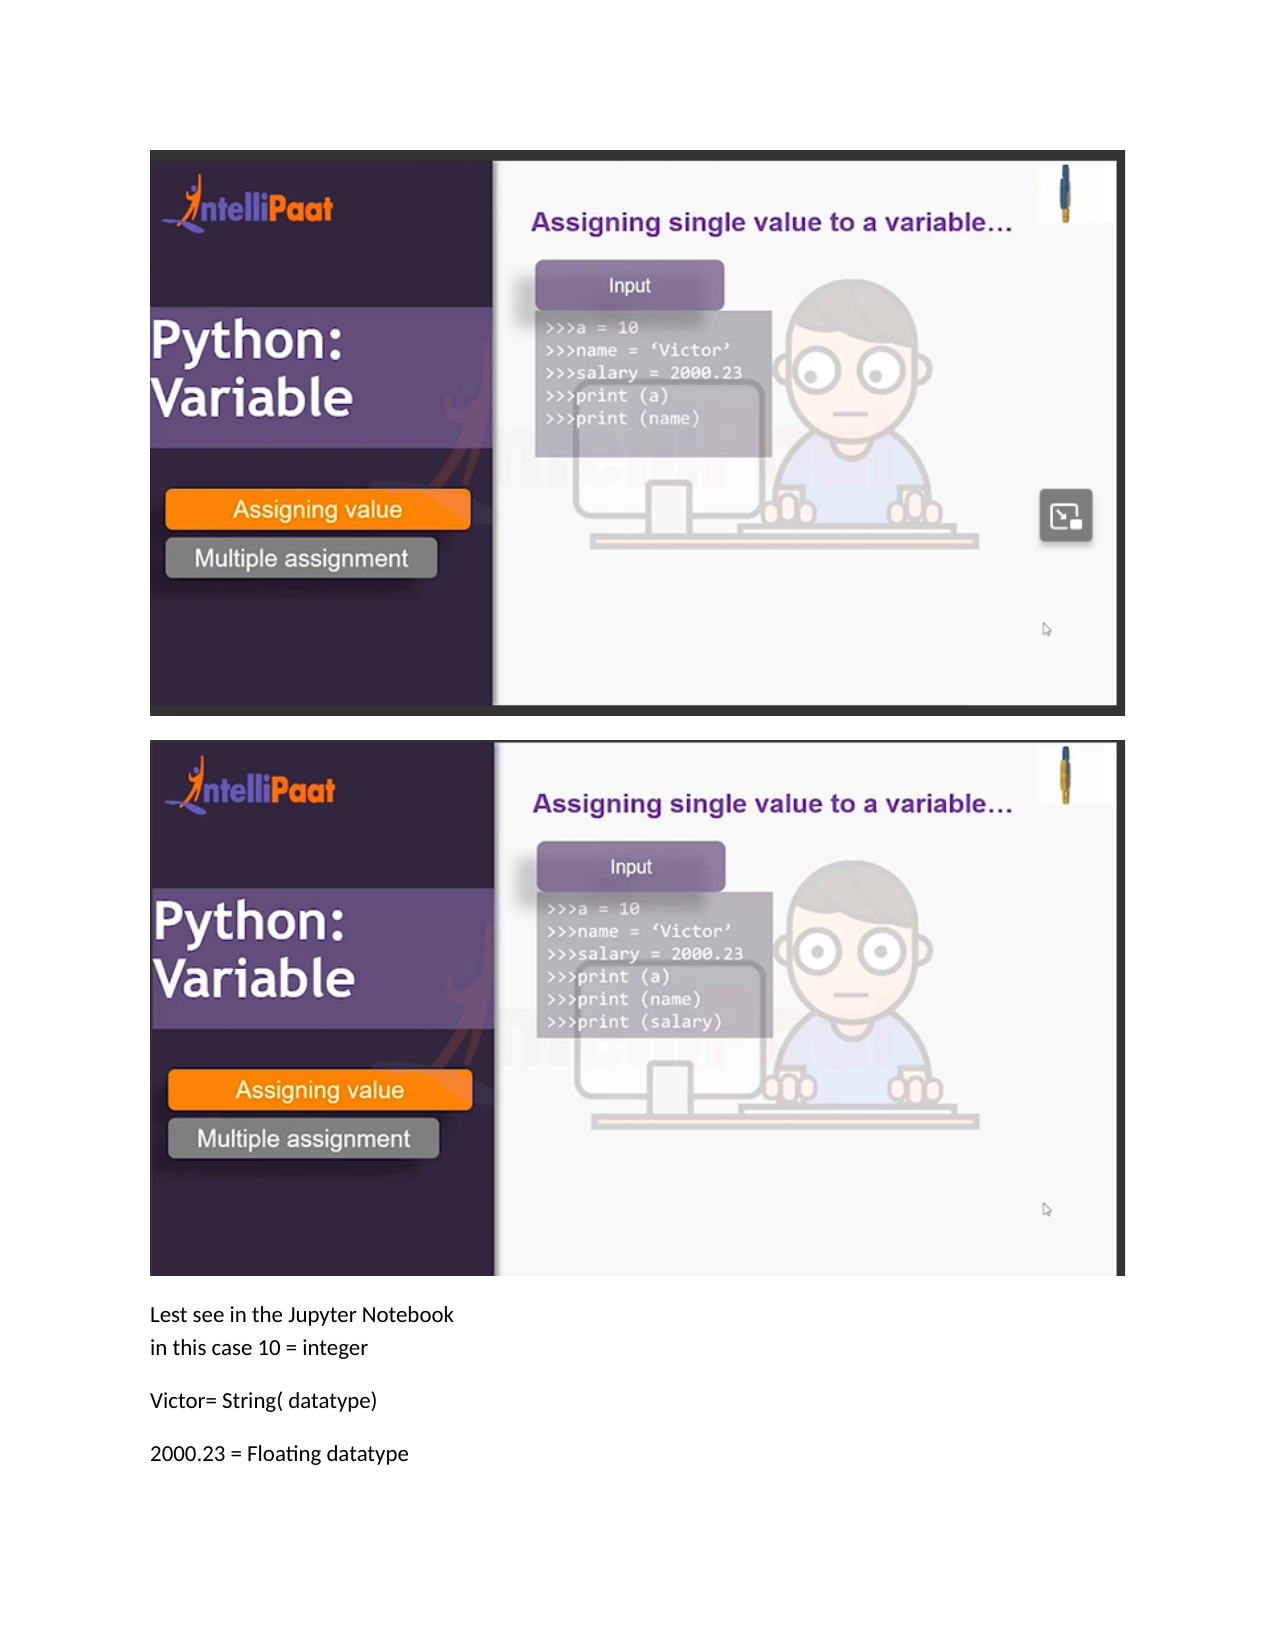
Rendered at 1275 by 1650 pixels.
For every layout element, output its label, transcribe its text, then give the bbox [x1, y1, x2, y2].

text 2000.23 = Floating datatype [150, 1439, 1125, 1467]
text Lest see in the Jupyter Notebook in this case 10 = integer [150, 1301, 1125, 1361]
text Victor= String( datatype) [150, 1386, 1125, 1414]
picture [150, 740, 1125, 1276]
picture [150, 150, 1125, 716]
